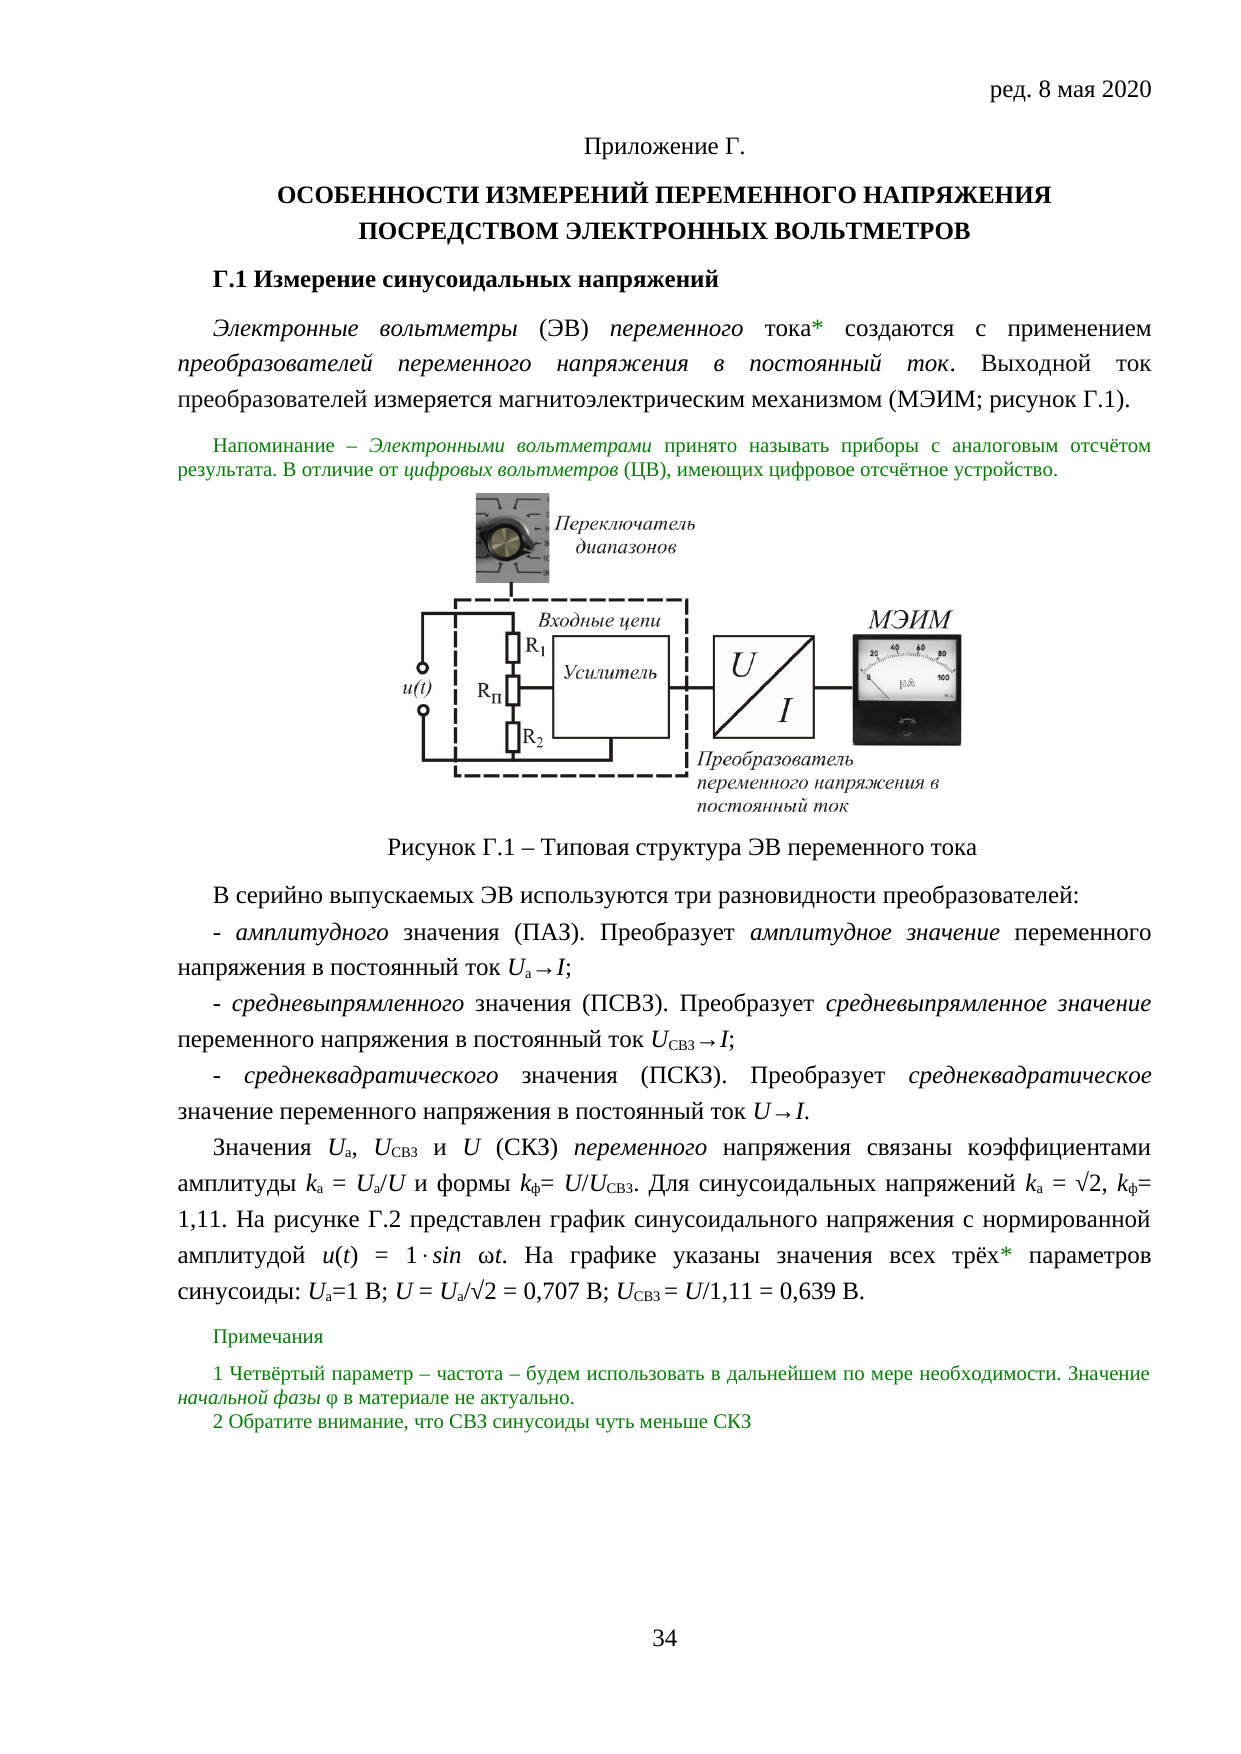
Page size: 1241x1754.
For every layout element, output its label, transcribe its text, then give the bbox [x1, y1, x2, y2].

title ОСОБЕННОСТИ ИЗМЕРЕНИЙ ПЕРЕМЕННОГО НАПРЯЖЕНИЯ посредством электронных вольтметров [177, 180, 1152, 244]
title Значения Uа, UСВЗ и U (СКЗ) переменного напряжения связаны коэффициентами амплитуды kа = Uа/U и формы kф= U/UСВЗ. Для синусоидальных напряжений kа = √2, kф= 1,11. На рисунке Г.2 представлен график синусоидального напряжения с нормированной амплитудой u(t) = 1sin ωt. На графике указаны значения всех трёх* параметров синусоиды: Uа=1 В; U = Uа/√2 = 0,707 В; UСВЗ = U/1,11 = 0,639 В. [177, 1132, 1152, 1305]
text Рисунок Г.1 – Типовая структура ЭВ переменного тока [177, 832, 1152, 861]
title Напоминание – Электронными вольтметрами принято называть приборы с аналоговым отсчётом результата. В отличие от цифровых вольтметров (ЦВ), имеющих цифровое отсчётное устройство. [177, 433, 1152, 481]
title 2 Обратите внимание, что СВЗ синусоиды чуть меньше СКЗ [177, 1409, 1152, 1433]
title Приложение Г. [177, 131, 1152, 160]
title В серийно выпускаемых ЭВ используются три разновидности преобразователей: [177, 881, 1152, 909]
title Примечания [177, 1324, 1152, 1348]
picture [402, 493, 962, 812]
text - средневыпрямленного значения (ПСВЗ). Преобразует средневыпрямленное значение переменного напряжения в постоянный ток UСВЗ→I; [177, 988, 1152, 1053]
title 1 Четвёртый параметр – частота – будем использовать в дальнейшем по мере необходимости. Значение начальной фазы φ в материале не актуально. [177, 1361, 1152, 1409]
title - среднеквадратического значения (ПСКЗ). Преобразует среднеквадратическое значение переменного напряжения в постоянный ток U→I. [177, 1060, 1152, 1125]
title Электронные вольтметры (ЭВ) переменного тока* создаются с применением преобразователей переменного напряжения в постоянный ток. Выходной ток преобразователей измеряется магнитоэлектрическим механизмом (МЭИМ; рисунок Г.1). [177, 313, 1152, 413]
title Г.1 Измерение синусоидальных напряжений [177, 264, 1152, 293]
text - амплитудного значения (ПАЗ). Преобразует амплитудное значение переменного напряжения в постоянный ток Uа→I; [177, 917, 1152, 981]
